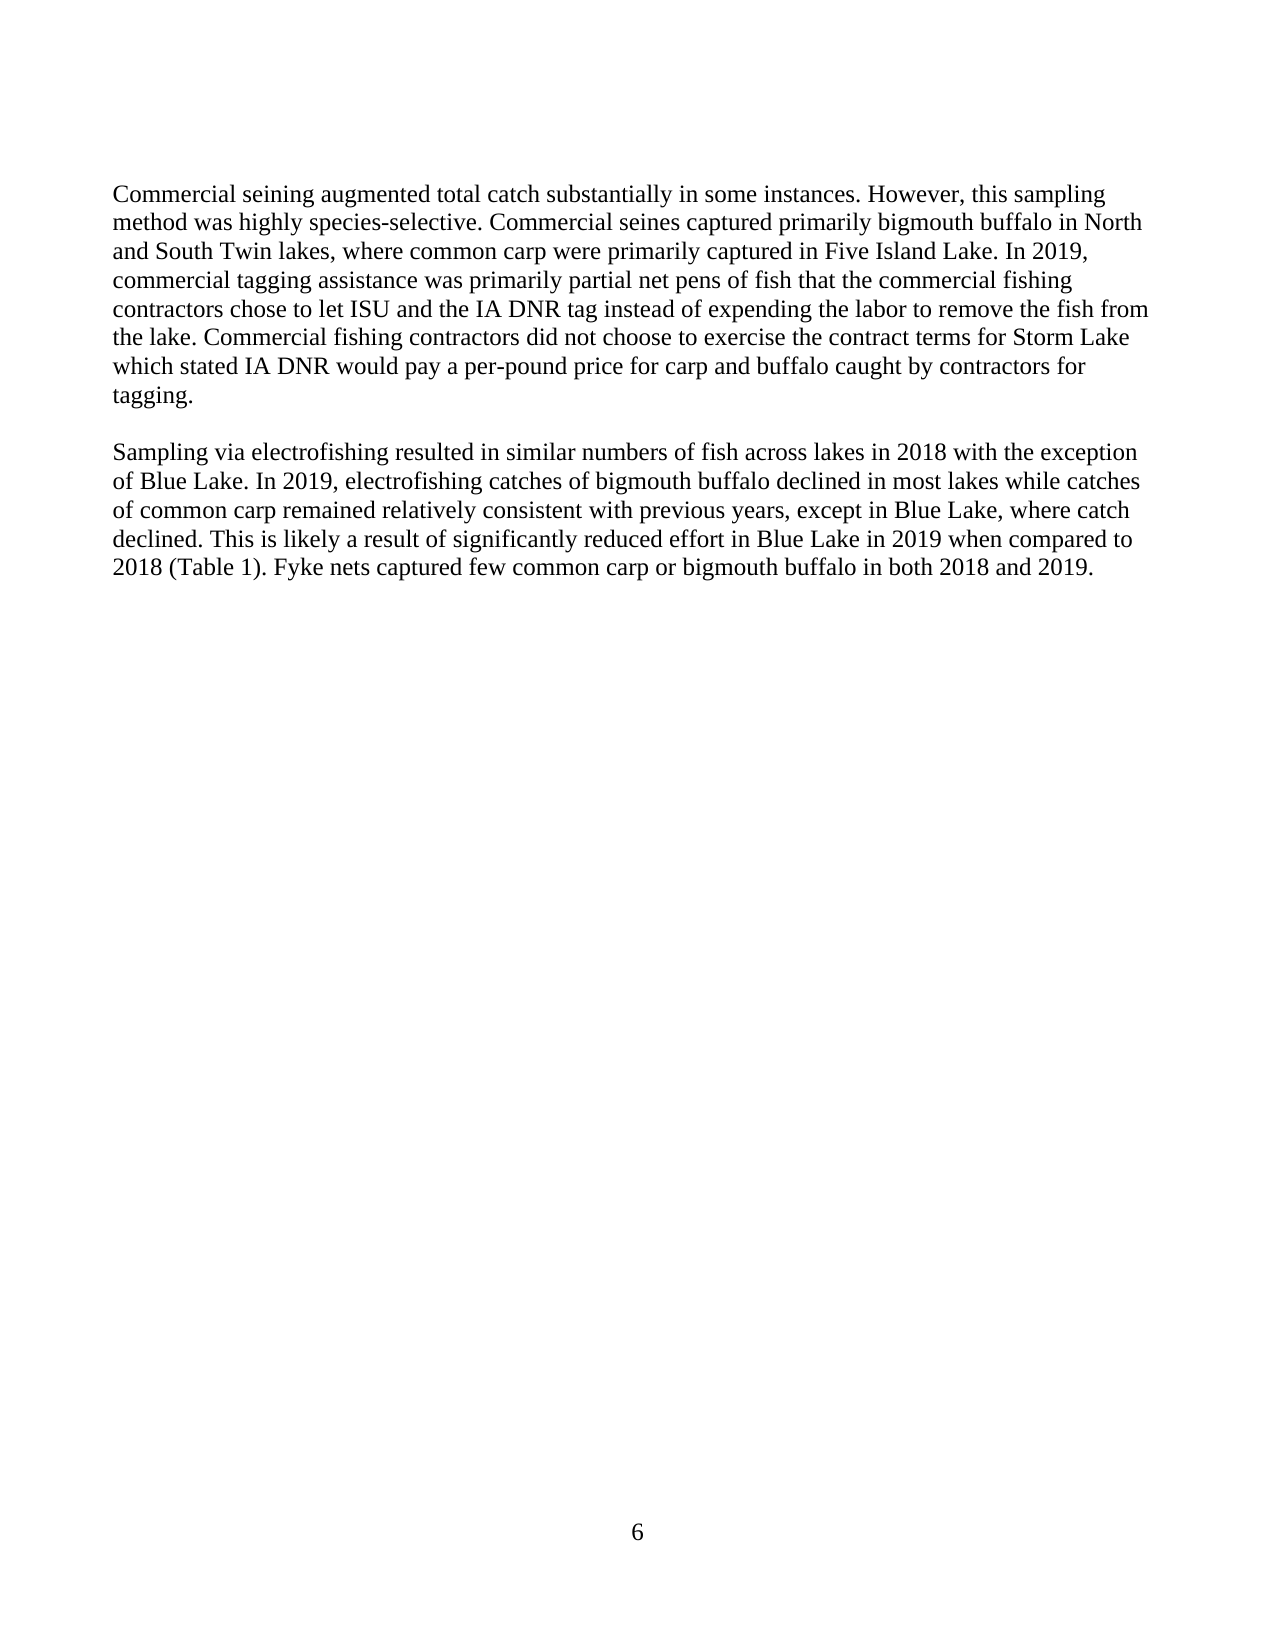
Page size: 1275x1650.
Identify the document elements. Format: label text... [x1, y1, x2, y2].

text Sampling via electrofishing resulted in similar numbers of fish across lakes in 2018 with the exception of Blue Lake. In 2019, electrofishing catches of bigmouth buffalo declined in most lakes while catches of common carp remained relatively consistent with previous years, except in Blue Lake, where catch declined. This is likely a result of significantly reduced effort in Blue Lake in 2019 when compared to 2018 (Table 1). Fyke nets captured few common carp or bigmouth buffalo in both 2018 and 2019. [112, 437, 1162, 581]
text Commercial seining augmented total catch substantially in some instances. However, this sampling method was highly species-selective. Commercial seines captured primarily bigmouth buffalo in North and South Twin lakes, where common carp were primarily captured in Five Island Lake. In 2019, commercial tagging assistance was primarily partial net pens of fish that the commercial fishing contractors chose to let ISU and the IA DNR tag instead of expending the labor to remove the fish from the lake. Commercial fishing contractors did not choose to exercise the contract terms for Storm Lake which stated IA DNR would pay a per-pound price for carp and buffalo caught by contractors for tagging. [112, 179, 1162, 409]
